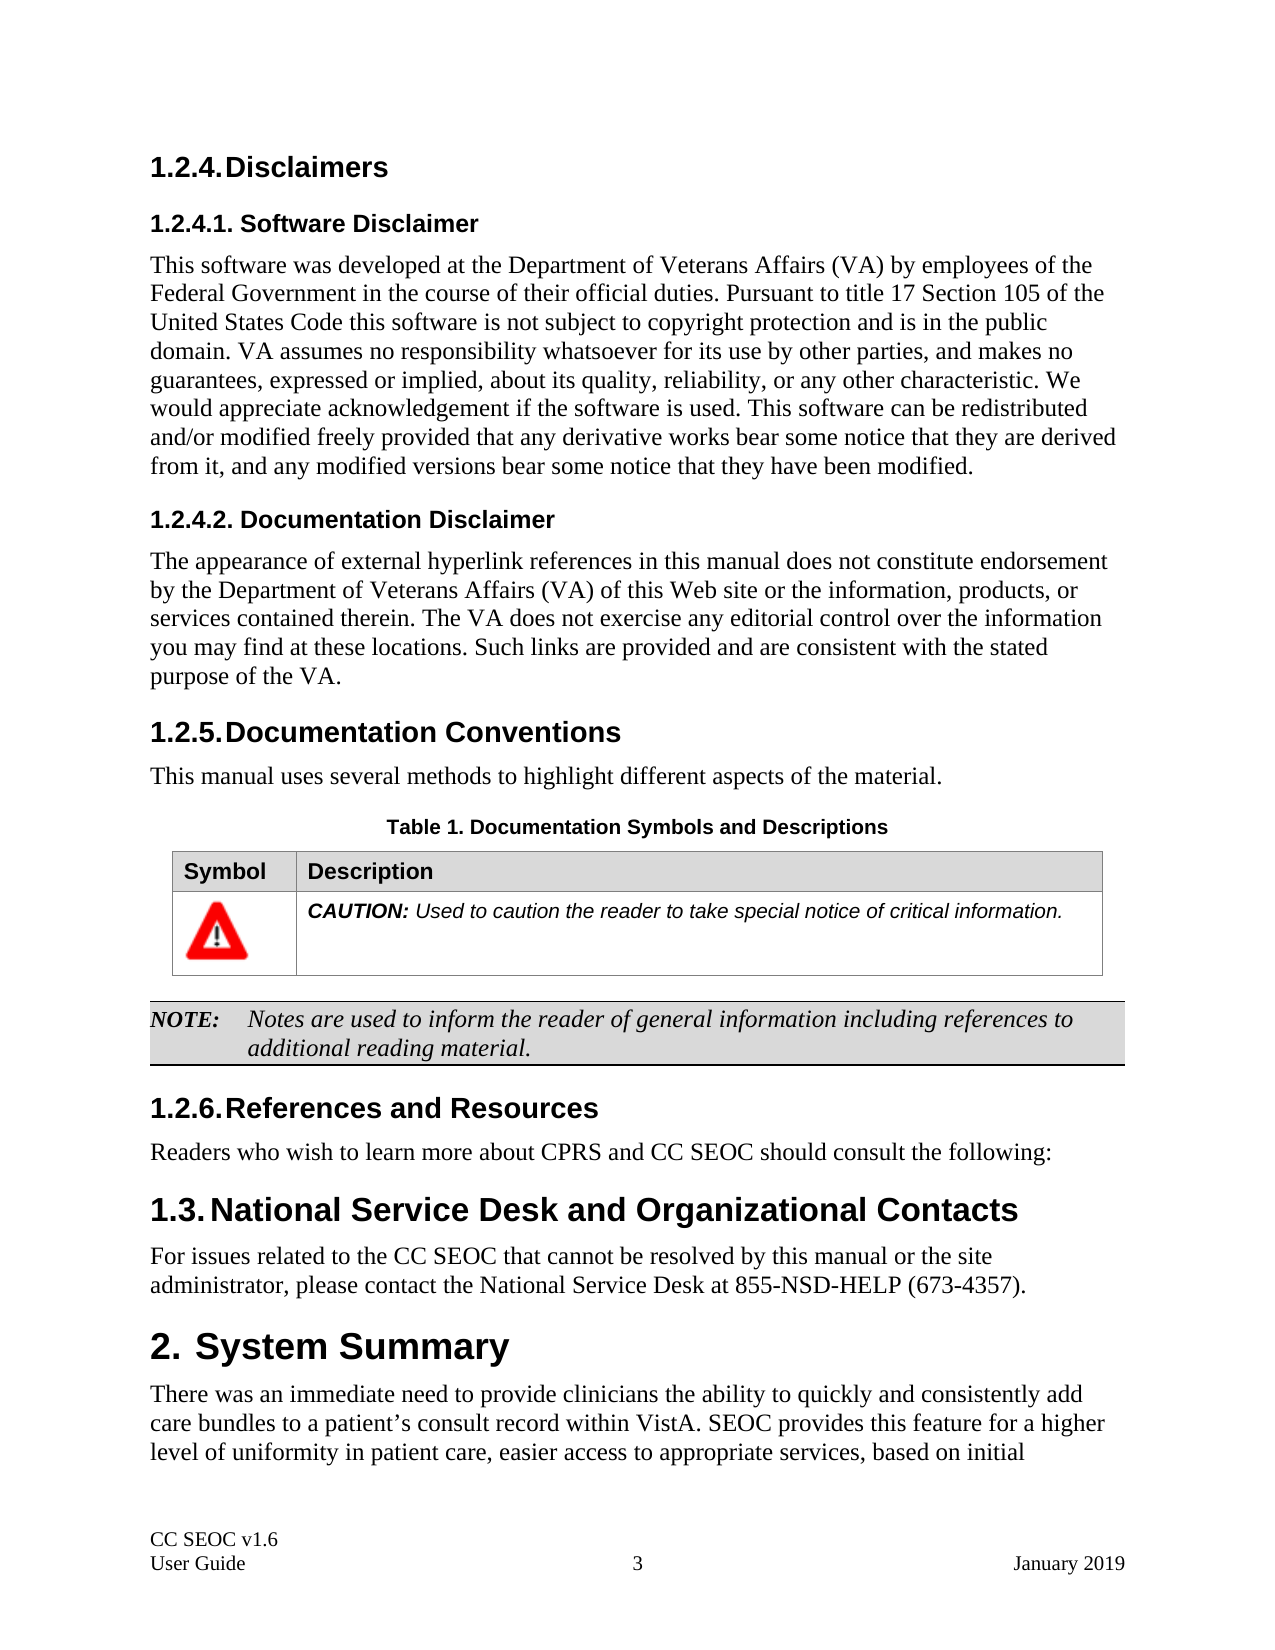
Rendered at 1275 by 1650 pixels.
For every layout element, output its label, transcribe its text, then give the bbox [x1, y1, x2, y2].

text Table 1. Documentation Symbols and Descriptions [150, 814, 1125, 838]
subtitle National Service Desk and Organizational Contacts [150, 1190, 1125, 1229]
subtitle Documentation Disclaimer [150, 505, 1125, 533]
subtitle References and Resources [150, 1091, 1125, 1124]
text This software was developed at the Department of Veterans Affairs (VA) by employees of the Federal Government in the course of their official duties. Pursuant to title 17 Section 105 of the United States Code this software is not subject to copyright protection and is in the public domain. VA assumes no responsibility whatsoever for its use by other parties, and makes no guarantees, expressed or implied, about its quality, reliability, or any other characteristic. We would appreciate acknowledgement if the software is used. This software can be redistributed and/or modified freely provided that any derivative works bear some notice that they are derived from it, and any modified versions bear some notice that they have been modified. [150, 250, 1125, 480]
text The appearance of external hyperlink references in this manual does not constitute endorsement by the Department of Veterans Affairs (VA) of this Web site or the information, products, or services contained therein. The VA does not exercise any editorial control over the information you may find at these locations. Such links are provided and are consistent with the stated purpose of the VA. [150, 546, 1125, 690]
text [150, 1379, 1125, 1466]
subtitle Software Disclaimer [150, 208, 1125, 237]
text For issues related to the CC SEOC that cannot be resolved by this manual or the site administrator, please contact the National Service Desk at 855-NSD-HELP (673-4357). [150, 1241, 1125, 1299]
text Notes are used to inform the reader of general information including references to additional reading material. [150, 1002, 1125, 1064]
text Readers who wish to learn more about CPRS and CC SEOC should consult the following: [150, 1137, 1125, 1165]
table_header Symbol [173, 852, 296, 891]
subtitle System Summary [150, 1324, 1125, 1367]
table_cell [173, 892, 296, 975]
picture [183, 898, 250, 963]
subtitle Disclaimers [150, 150, 1125, 183]
table_header Description [297, 852, 1102, 891]
subtitle Documentation Conventions [150, 715, 1125, 748]
text This manual uses several methods to highlight different aspects of the material. [150, 761, 1125, 789]
table_cell CAUTION: Used to caution the reader to take special notice of critical information. [297, 892, 1102, 975]
